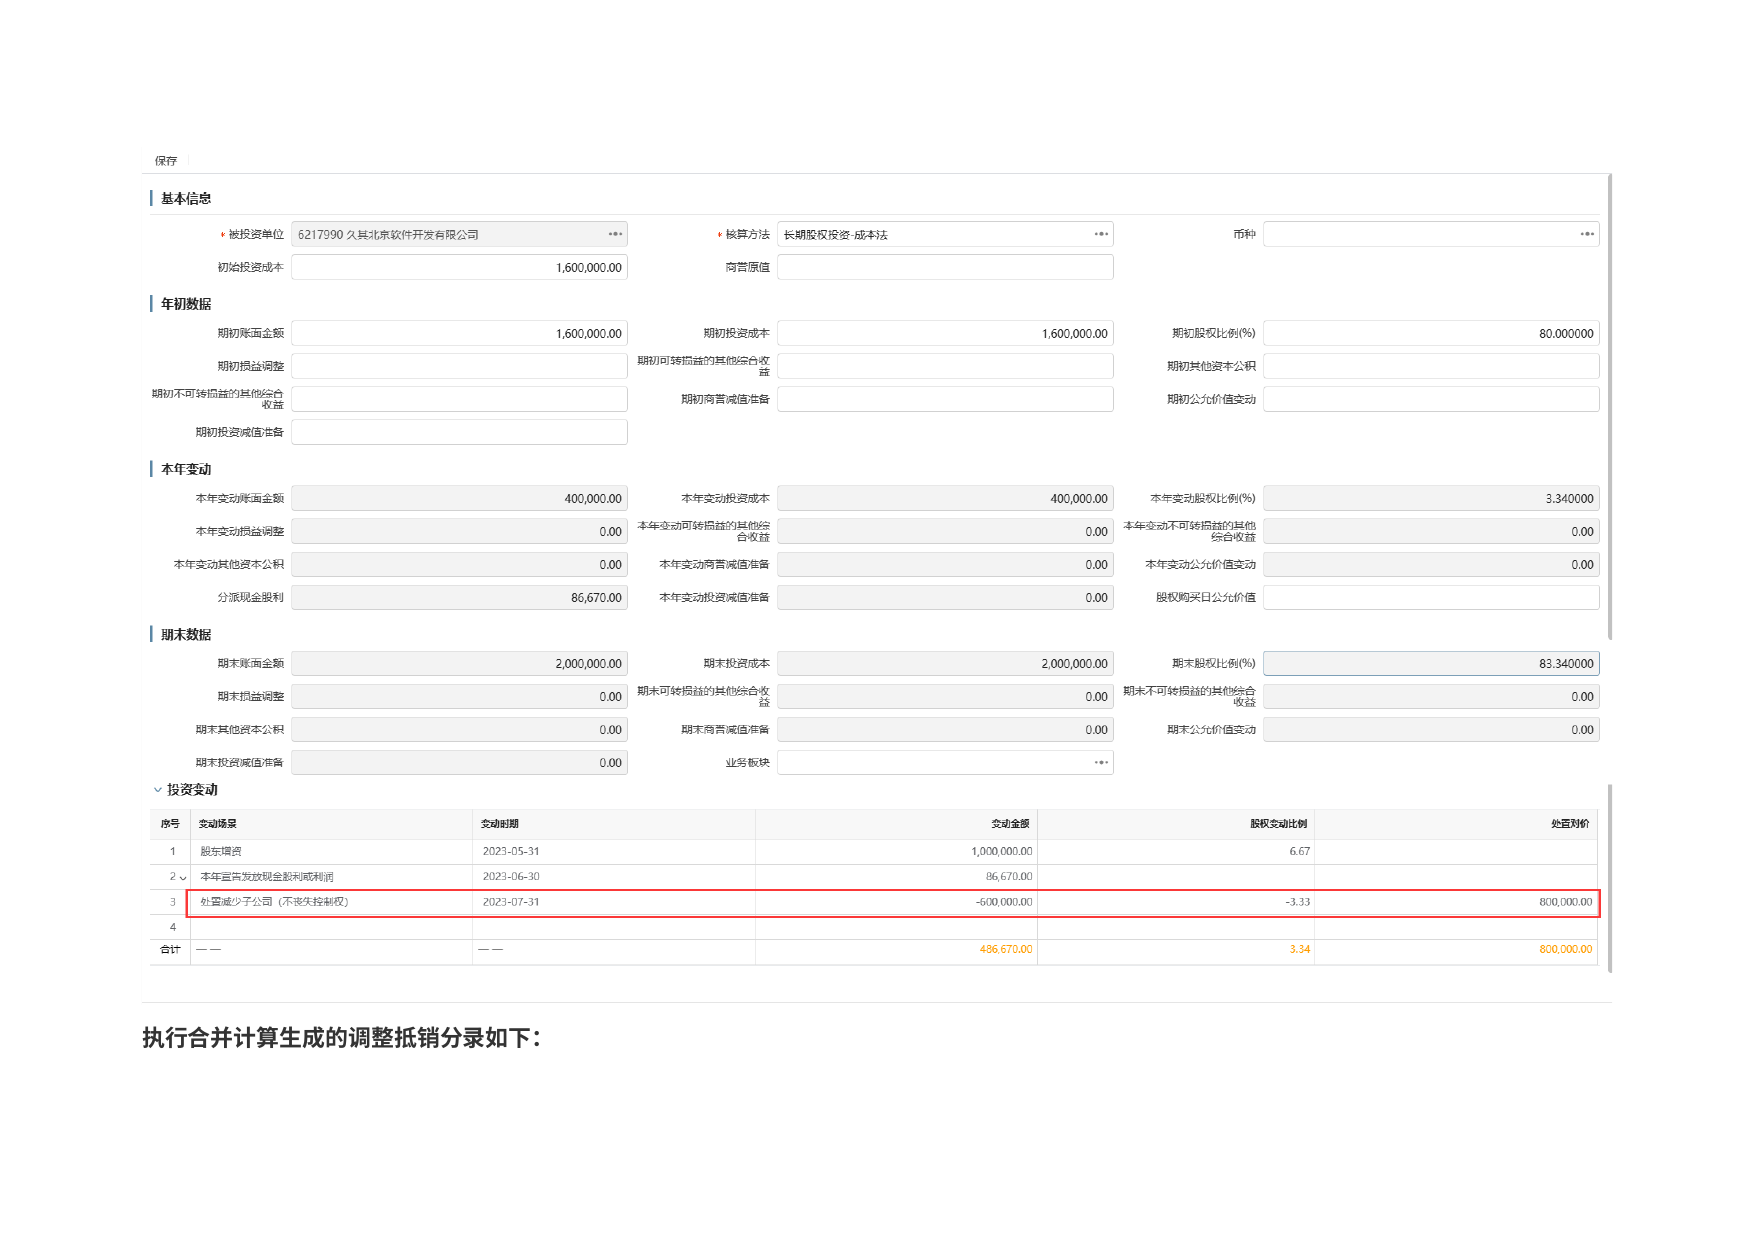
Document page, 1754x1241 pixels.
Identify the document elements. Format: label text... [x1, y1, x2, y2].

picture [141, 147, 1613, 1005]
list 执行合并计算生成的调整抵销分录如下： [142, 1020, 1612, 1053]
